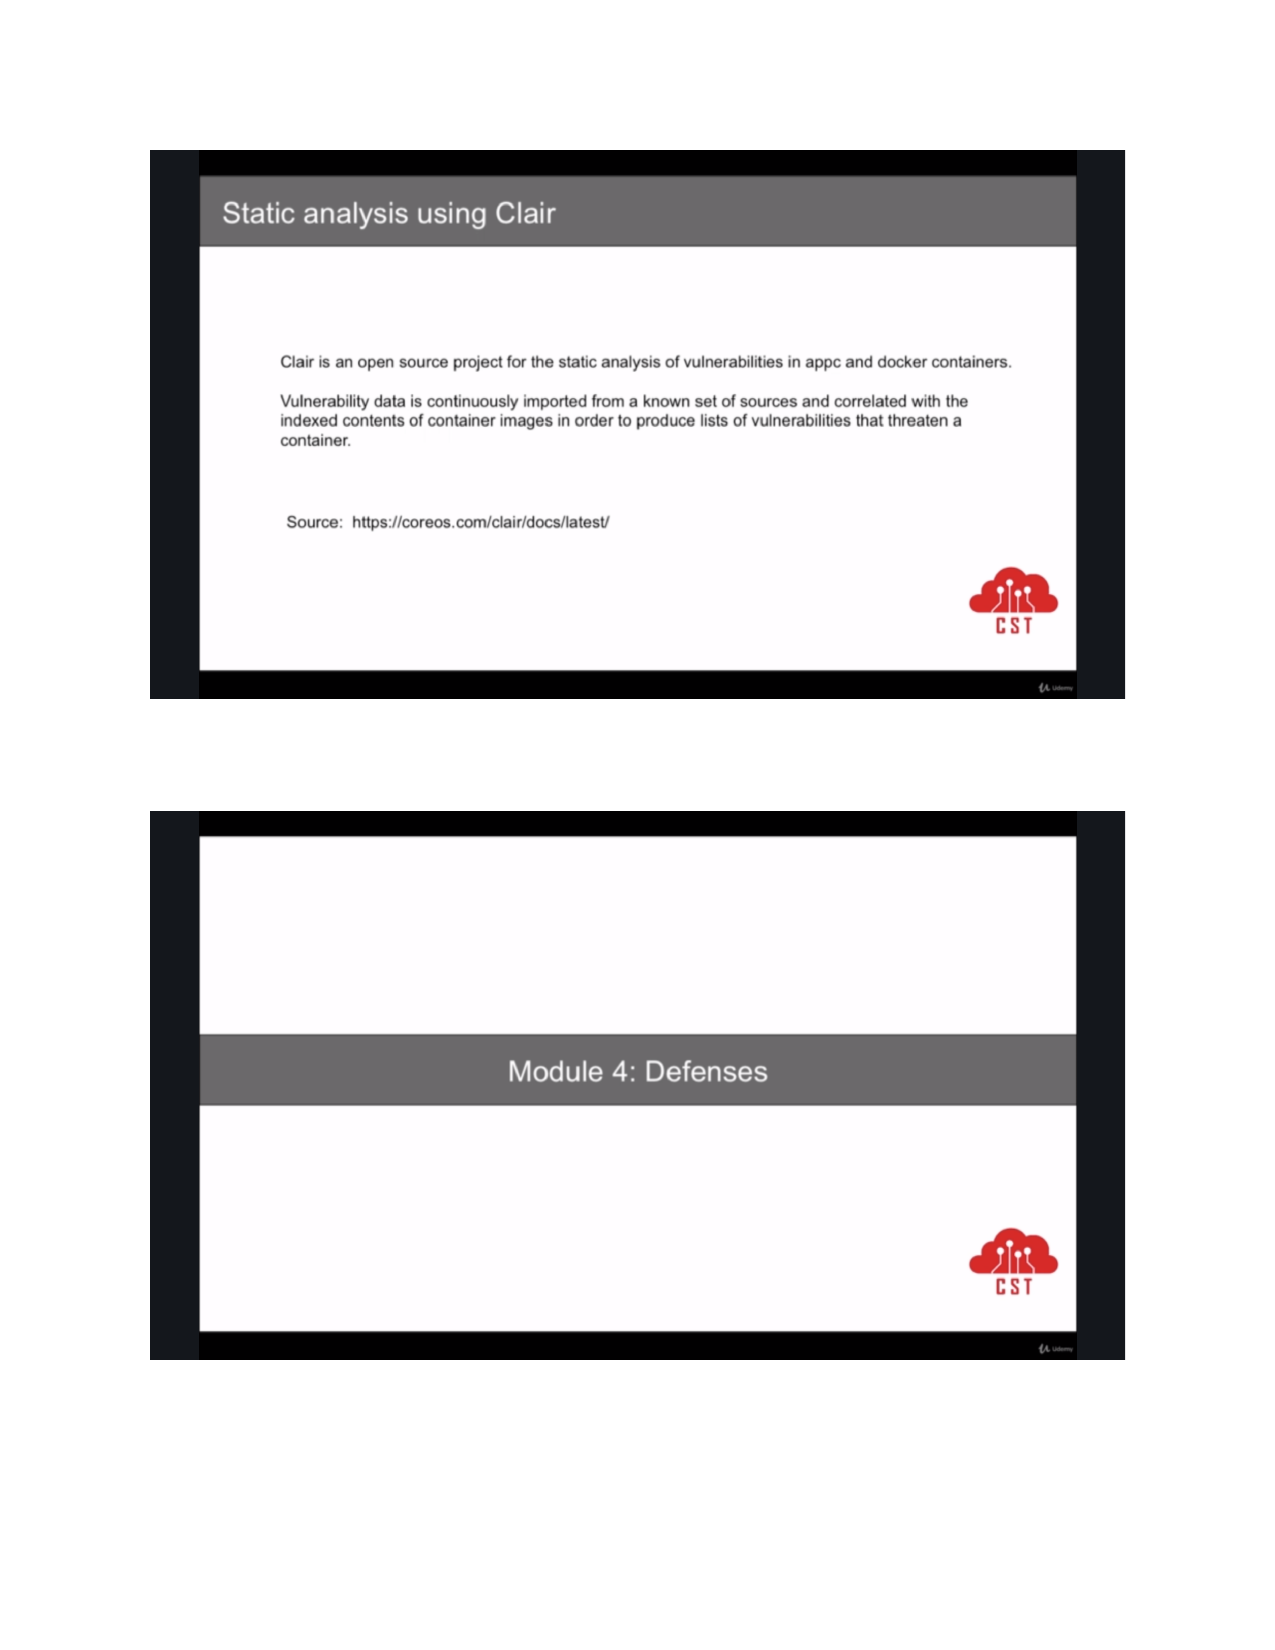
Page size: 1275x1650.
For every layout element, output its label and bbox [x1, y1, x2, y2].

picture [150, 811, 1125, 1360]
picture [150, 150, 1125, 699]
